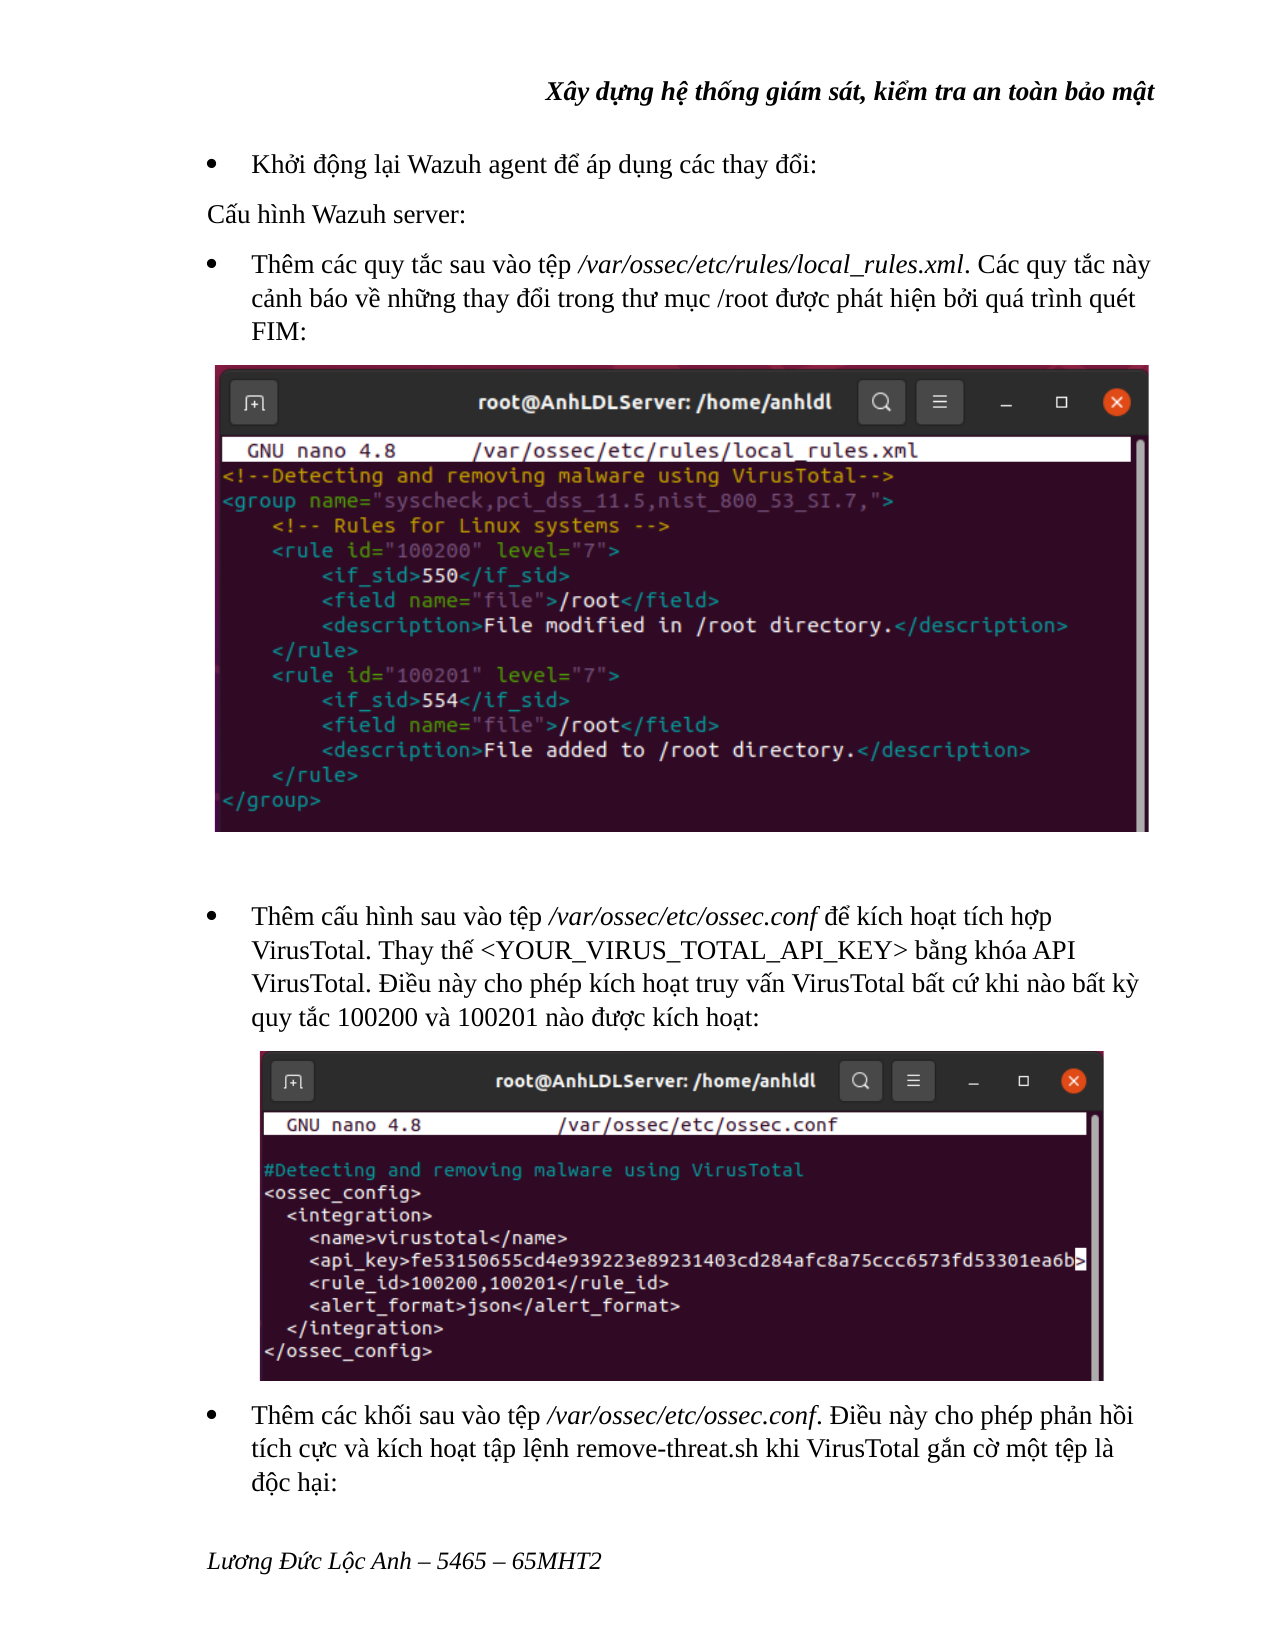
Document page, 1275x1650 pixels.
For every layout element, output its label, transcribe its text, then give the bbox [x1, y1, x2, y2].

list Khởi động lại Wazuh agent để áp dụng các thay đổi: [207, 148, 1157, 179]
list Thêm cấu hình sau vào tệp /var/ossec/etc/ossec.conf để kích hoạt tích hợp VirusTotal. Thay thế <YOUR_VIRUS_TOTAL_API_KEY> bằng khóa API VirusTotal. Điều này cho phép kích hoạt truy vấn VirusTotal bất cứ khi nào bất kỳ quy tắc 100200 và 100201 nào được kích hoạt: [207, 900, 1157, 1032]
list Thêm các khối sau vào tệp /var/ossec/etc/ossec.conf. Điều này cho phép phản hồi tích cực và kích hoạt tập lệnh remove-threat.sh khi VirusTotal gắn cờ một tệp là độc hại: [207, 1399, 1157, 1497]
text Cấu hình Wazuh server: [207, 198, 1157, 229]
picture [259, 1051, 1104, 1381]
picture [214, 365, 1149, 832]
list Thêm các quy tắc sau vào tệp /var/ossec/etc/rules/local_rules.xml. Các quy tắc này cảnh báo về những thay đổi trong thư mục /root được phát hiện bởi quá trình quét FIM: [207, 248, 1157, 347]
